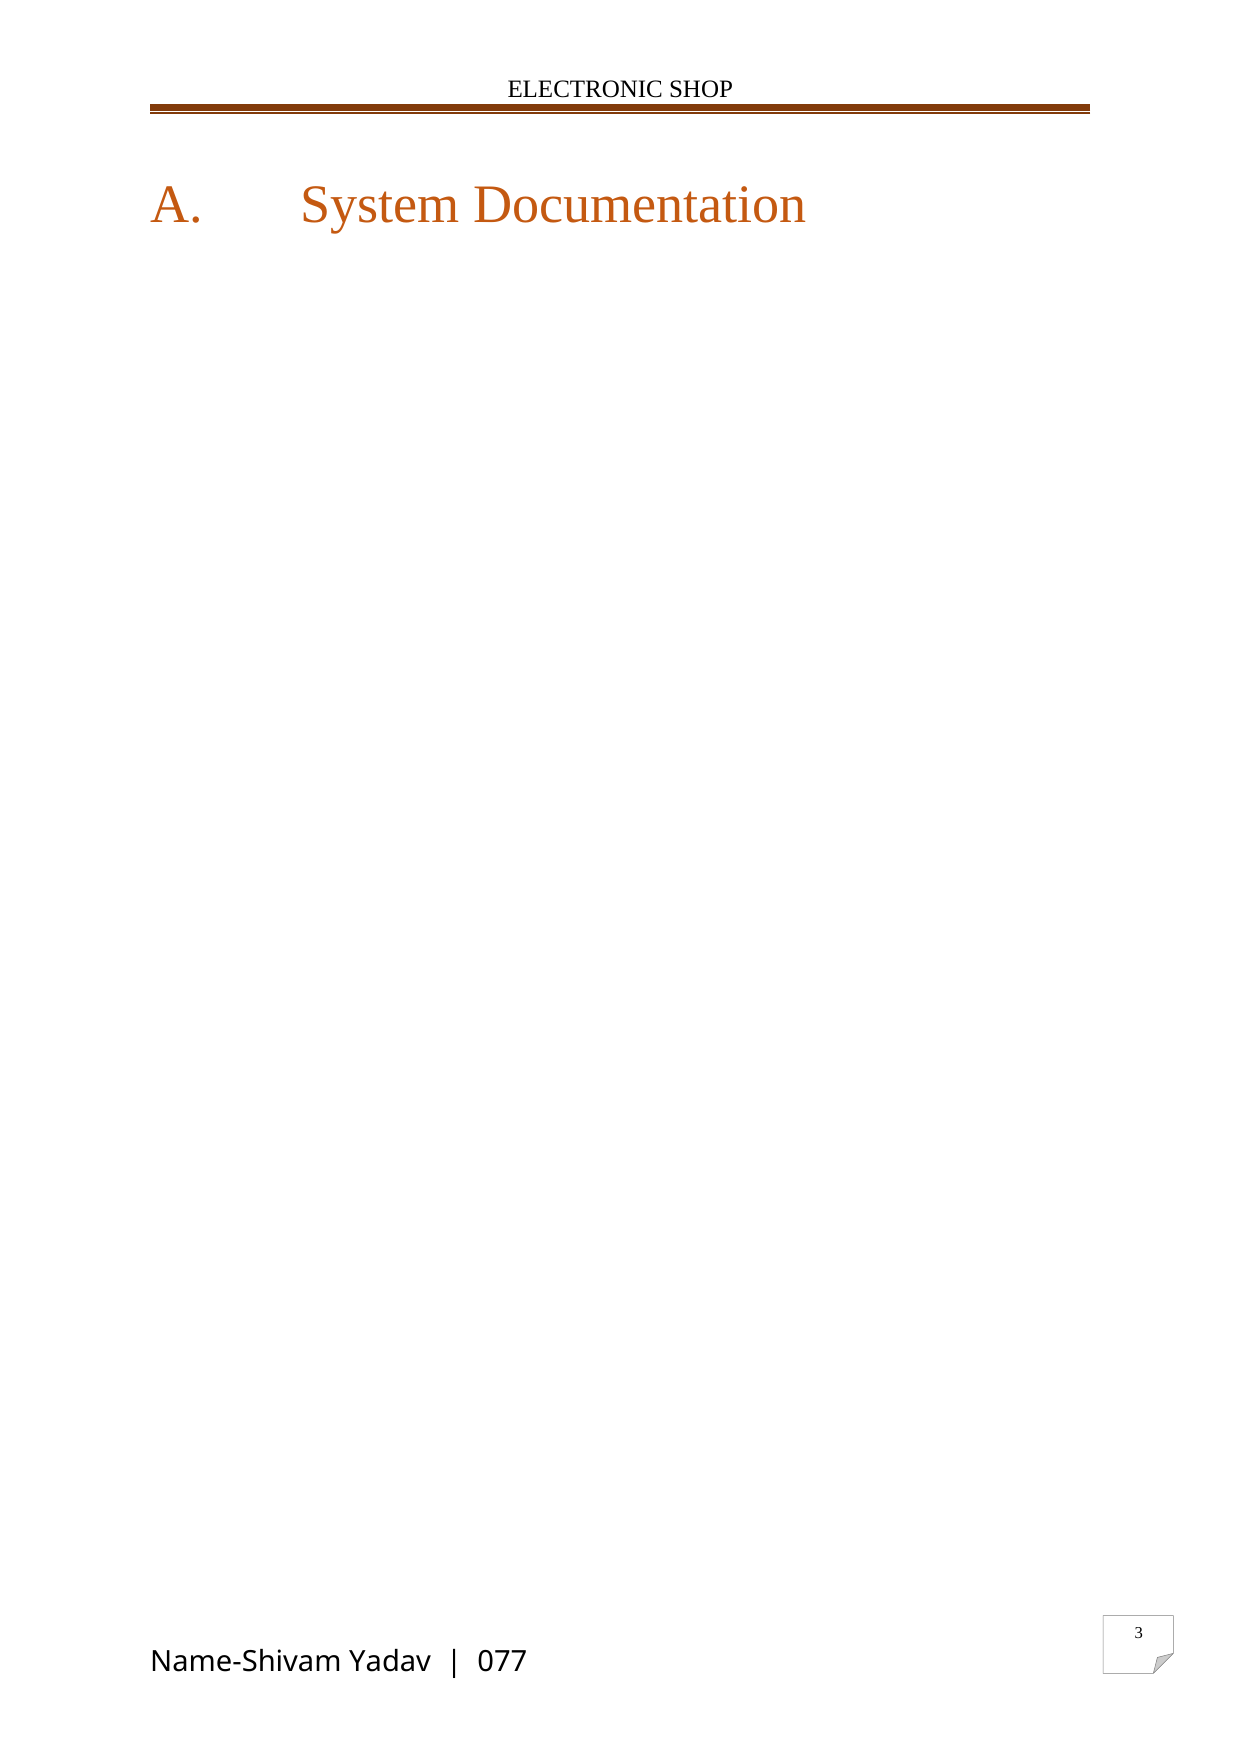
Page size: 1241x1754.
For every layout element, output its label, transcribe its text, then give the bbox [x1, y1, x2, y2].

subtitle System Documentation [150, 171, 1090, 234]
